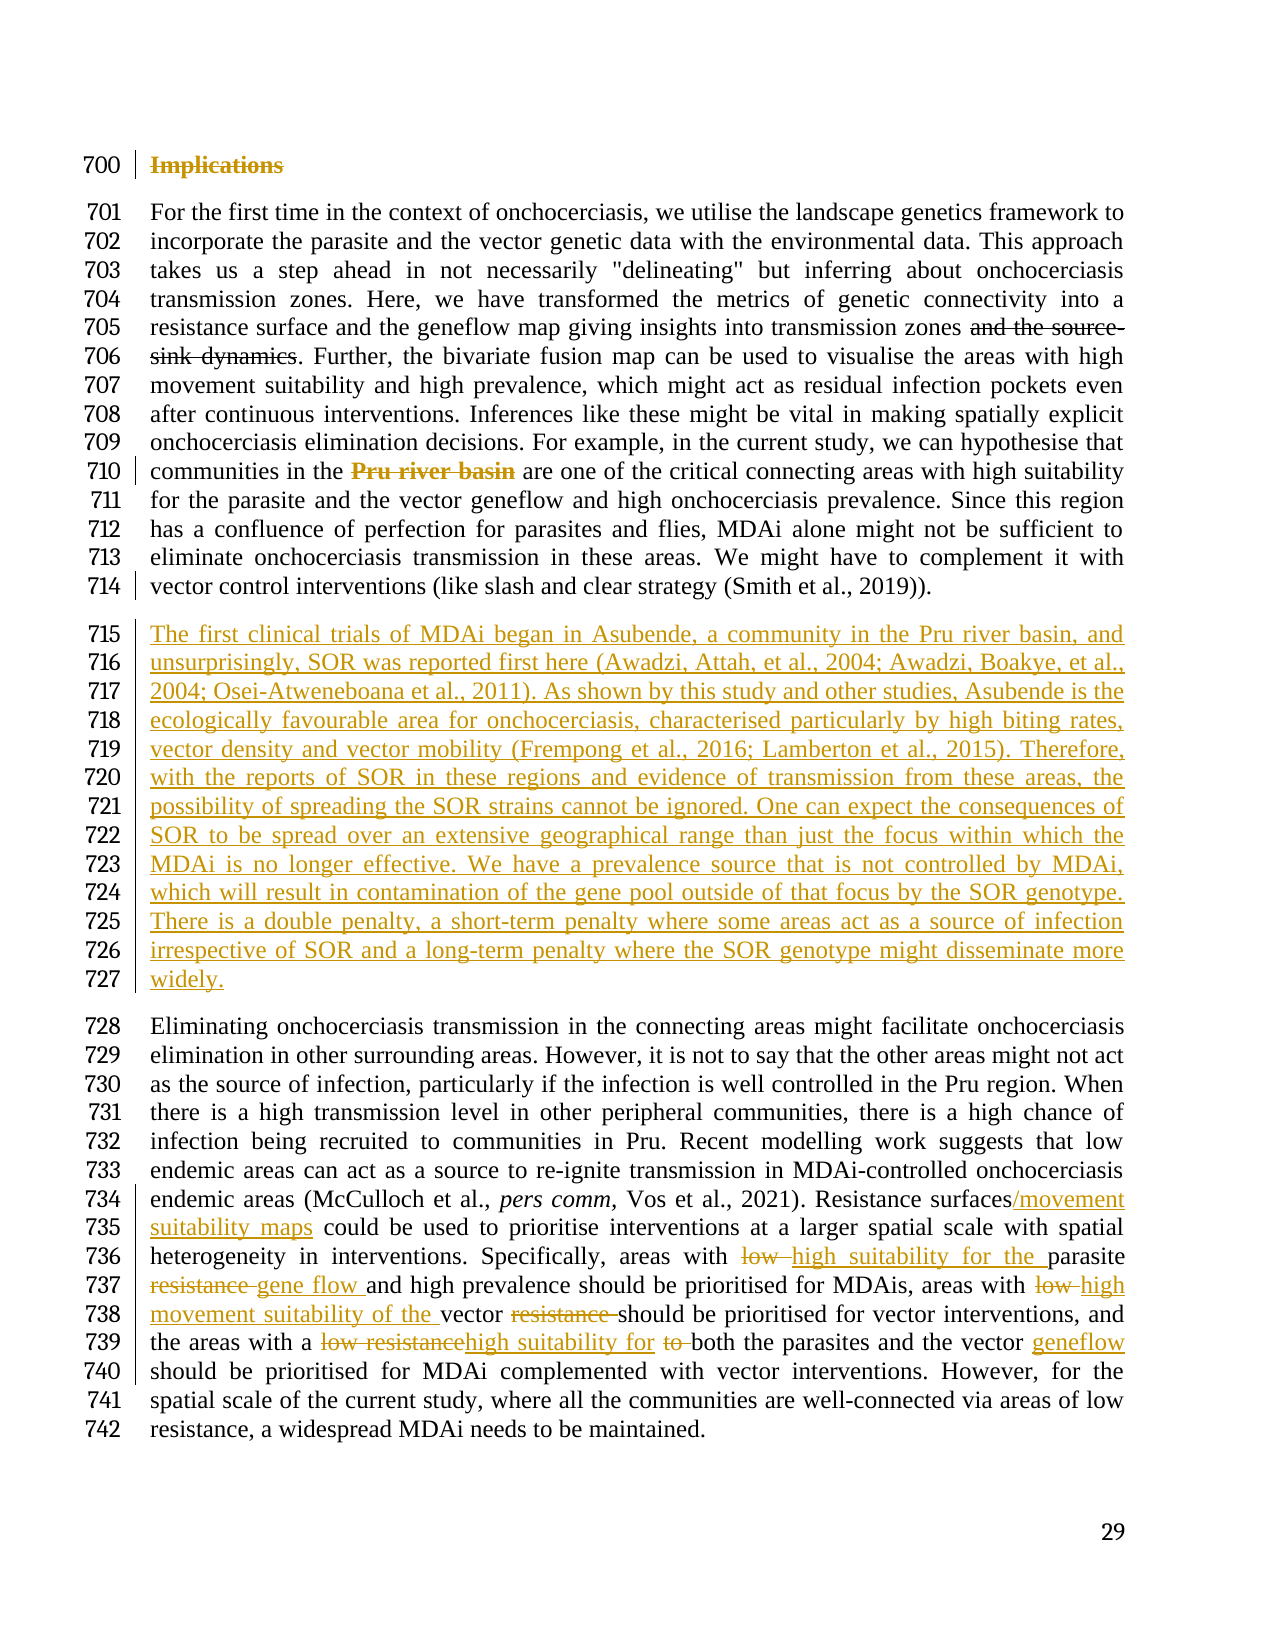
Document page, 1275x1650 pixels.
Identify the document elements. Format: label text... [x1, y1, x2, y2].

subtitle Implications [150, 150, 1125, 179]
text Eliminating onchocerciasis transmission in the connecting areas might facilitate onchocerciasis elimination in other surrounding areas. However, it is not to say that the other areas might not act as the source of infection, particularly if the infection is well controlled in the Pru region. When there is a high transmission level in other peripheral communities, there is a high chance of infection being recruited to communities in Pru. Recent modelling work suggests that low endemic areas can act as a source to re-ignite transmission in MDAi-controlled onchocerciasis endemic areas (McCulloch et al., pers comm, Vos et al., 2021). Resistance surfaces could be used to prioritise interventions at a larger spatial scale with spatial heterogeneity in interventions. Specifically, areas with parasite and high prevalence should be prioritised for MDAis, areas with vector should be prioritised for vector interventions, and the areas with a both the parasites and the vector should be prioritised for MDAi complemented with vector interventions. However, for the spatial scale of the current study, where all the communities are well-connected via areas of low resistance, a widespread MDAi needs to be maintained. [150, 1011, 1125, 1442]
text For the first time in the context of onchocerciasis, we utilise the landscape genetics framework to incorporate the parasite and the vector genetic data with the environmental data. This approach takes us a step ahead in not necessarily "delineating" but inferring about onchocerciasis transmission zones. Here, we have transformed the metrics of genetic connectivity into a resistance surface and the geneflow map giving insights into transmission zones and the source-sink dynamics. Further, the bivariate fusion map can be used to visualise the areas with high movement suitability and high prevalence, which might act as residual infection pockets even after continuous interventions. Inferences like these might be vital in making spatially explicit onchocerciasis elimination decisions. For example, in the current study, we can hypothesise that communities in the Pru river basin are one of the critical connecting areas with high suitability for the parasite and the vector geneflow and high onchocerciasis prevalence. Since this region has a confluence of perfection for parasites and flies, MDAi alone might not be sufficient to eliminate onchocerciasis transmission in these areas. We might have to complement it with vector control interventions (like slash and clear strategy (Smith et al., 2019)). [150, 197, 1125, 600]
